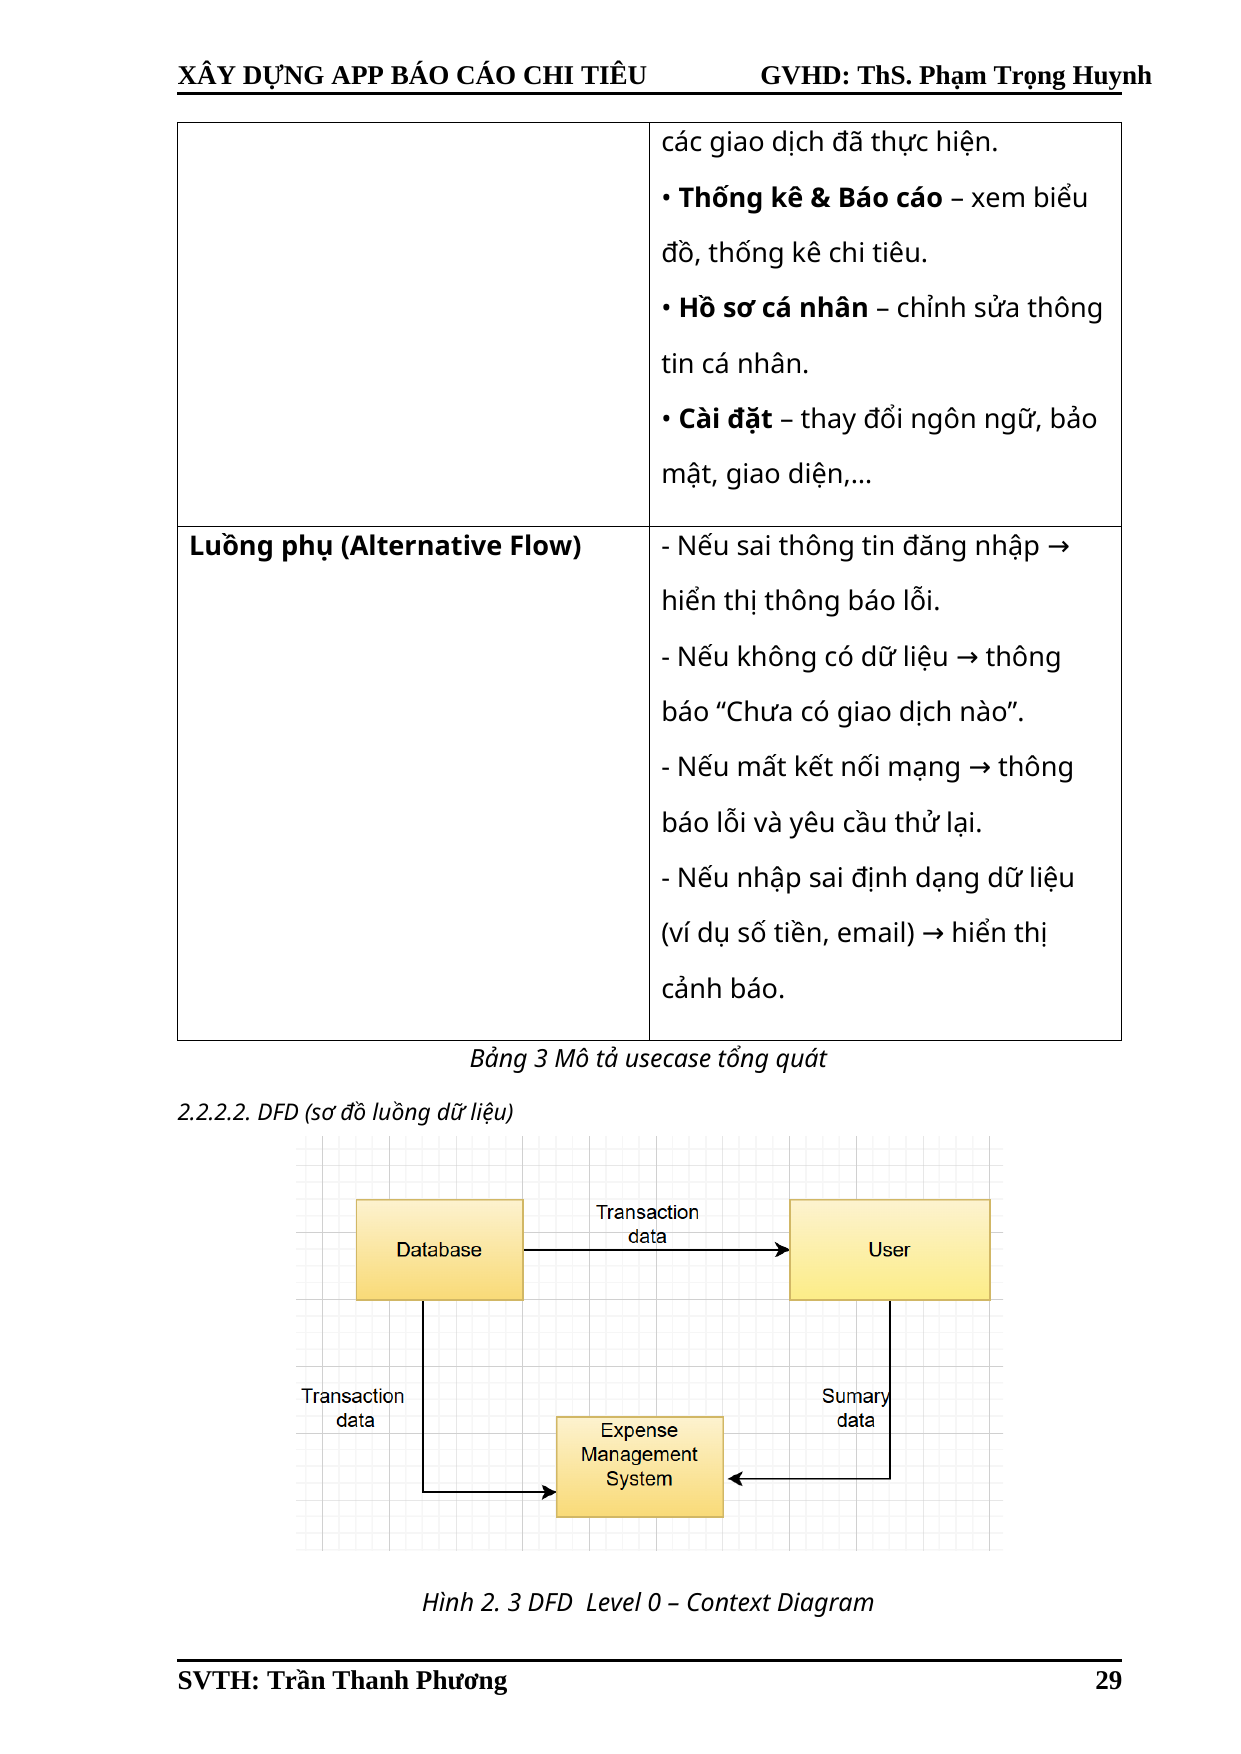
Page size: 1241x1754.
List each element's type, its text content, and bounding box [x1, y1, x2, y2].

text Bảng 3 Mô tả usecase tổng quát [177, 1041, 1122, 1075]
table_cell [650, 123, 1121, 526]
subtitle 2.2.2.2. DFD (sơ đồ luồng dữ liệu) [177, 1096, 1122, 1127]
table_cell Luồng phụ (Alternative Flow) [178, 527, 649, 1040]
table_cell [178, 123, 649, 526]
picture [296, 1136, 1004, 1551]
text Hình 2. 3 DFD Level 0 – Context Diagram [177, 1584, 1122, 1619]
table_cell - Nếu sai thông tin đăng nhập → hiển thị thông báo lỗi. - Nếu không có dữ liệu → thông báo “Chưa có giao dịch nào”. - Nếu mất kết nối mạng → thông báo lỗi và yêu cầu thử lại. - Nếu nhập sai định dạng dữ liệu (ví dụ số tiền, email) → hiển thị cảnh báo. [650, 527, 1121, 1040]
